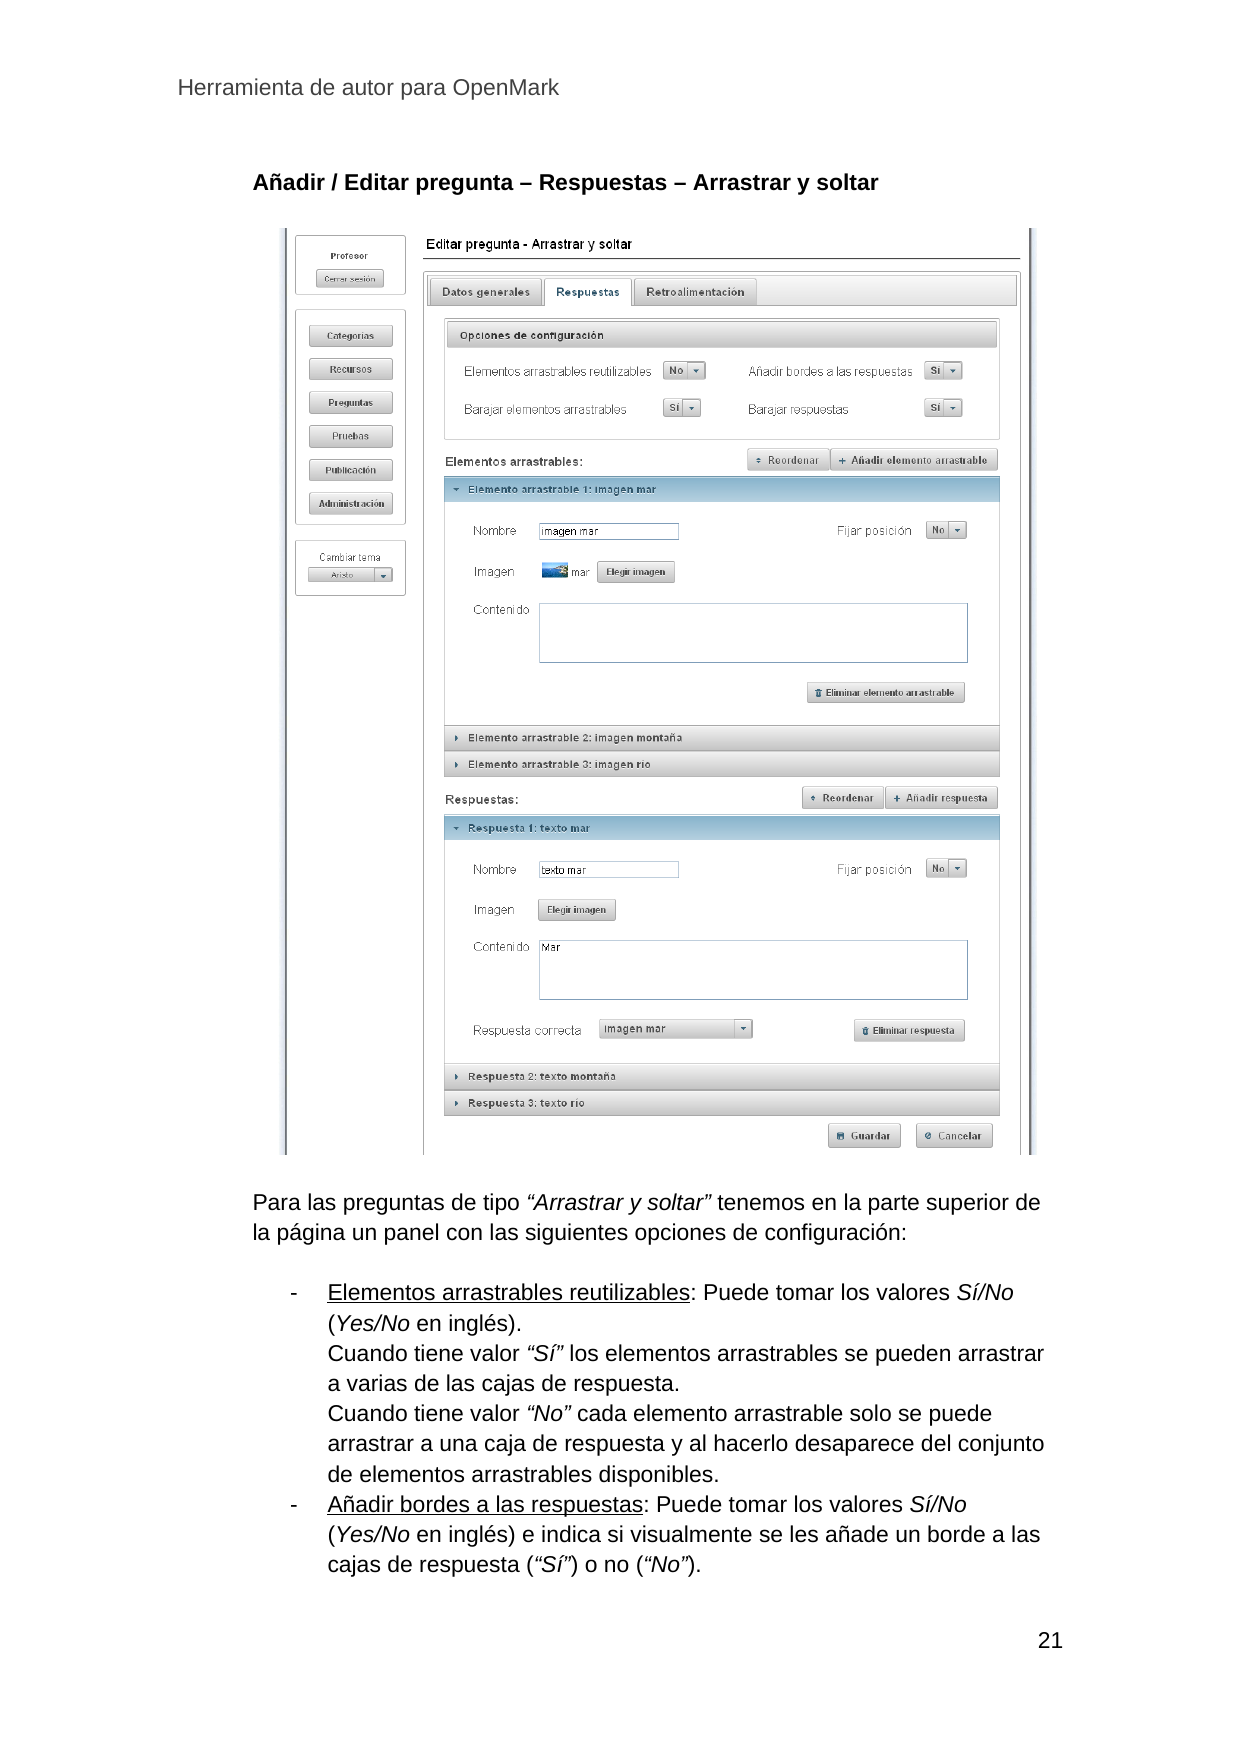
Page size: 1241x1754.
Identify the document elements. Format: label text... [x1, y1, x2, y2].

picture [274, 228, 1041, 1155]
list Elementos arrastrables reutilizables: Puede tomar los valores Sí/No (Yes/No en inglés). [290, 1279, 1063, 1336]
list Añadir bordes a las respuestas: Puede tomar los valores Sí/No (Yes/No en inglés) e indica si visualmente se les añade un borde a las cajas de respuesta (“Sí”) o no (“No”). [290, 1491, 1063, 1577]
list Cuando tiene valor “Sí” los elementos arrastrables se pueden arrastrar a varias de las cajas de respuesta. [327, 1340, 1063, 1396]
list Cuando tiene valor “No” cada elemento arrastrable solo se puede arrastrar a una caja de respuesta y al hacerlo desaparece del conjunto de elementos arrastrables disponibles. [327, 1400, 1063, 1487]
subtitle Añadir / Editar pregunta – Respuestas – Arrastrar y soltar [252, 168, 1063, 195]
list Para las preguntas de tipo “Arrastrar y soltar” tenemos en la parte superior de la página un panel con las siguientes opciones de configuración: [252, 1189, 1063, 1245]
